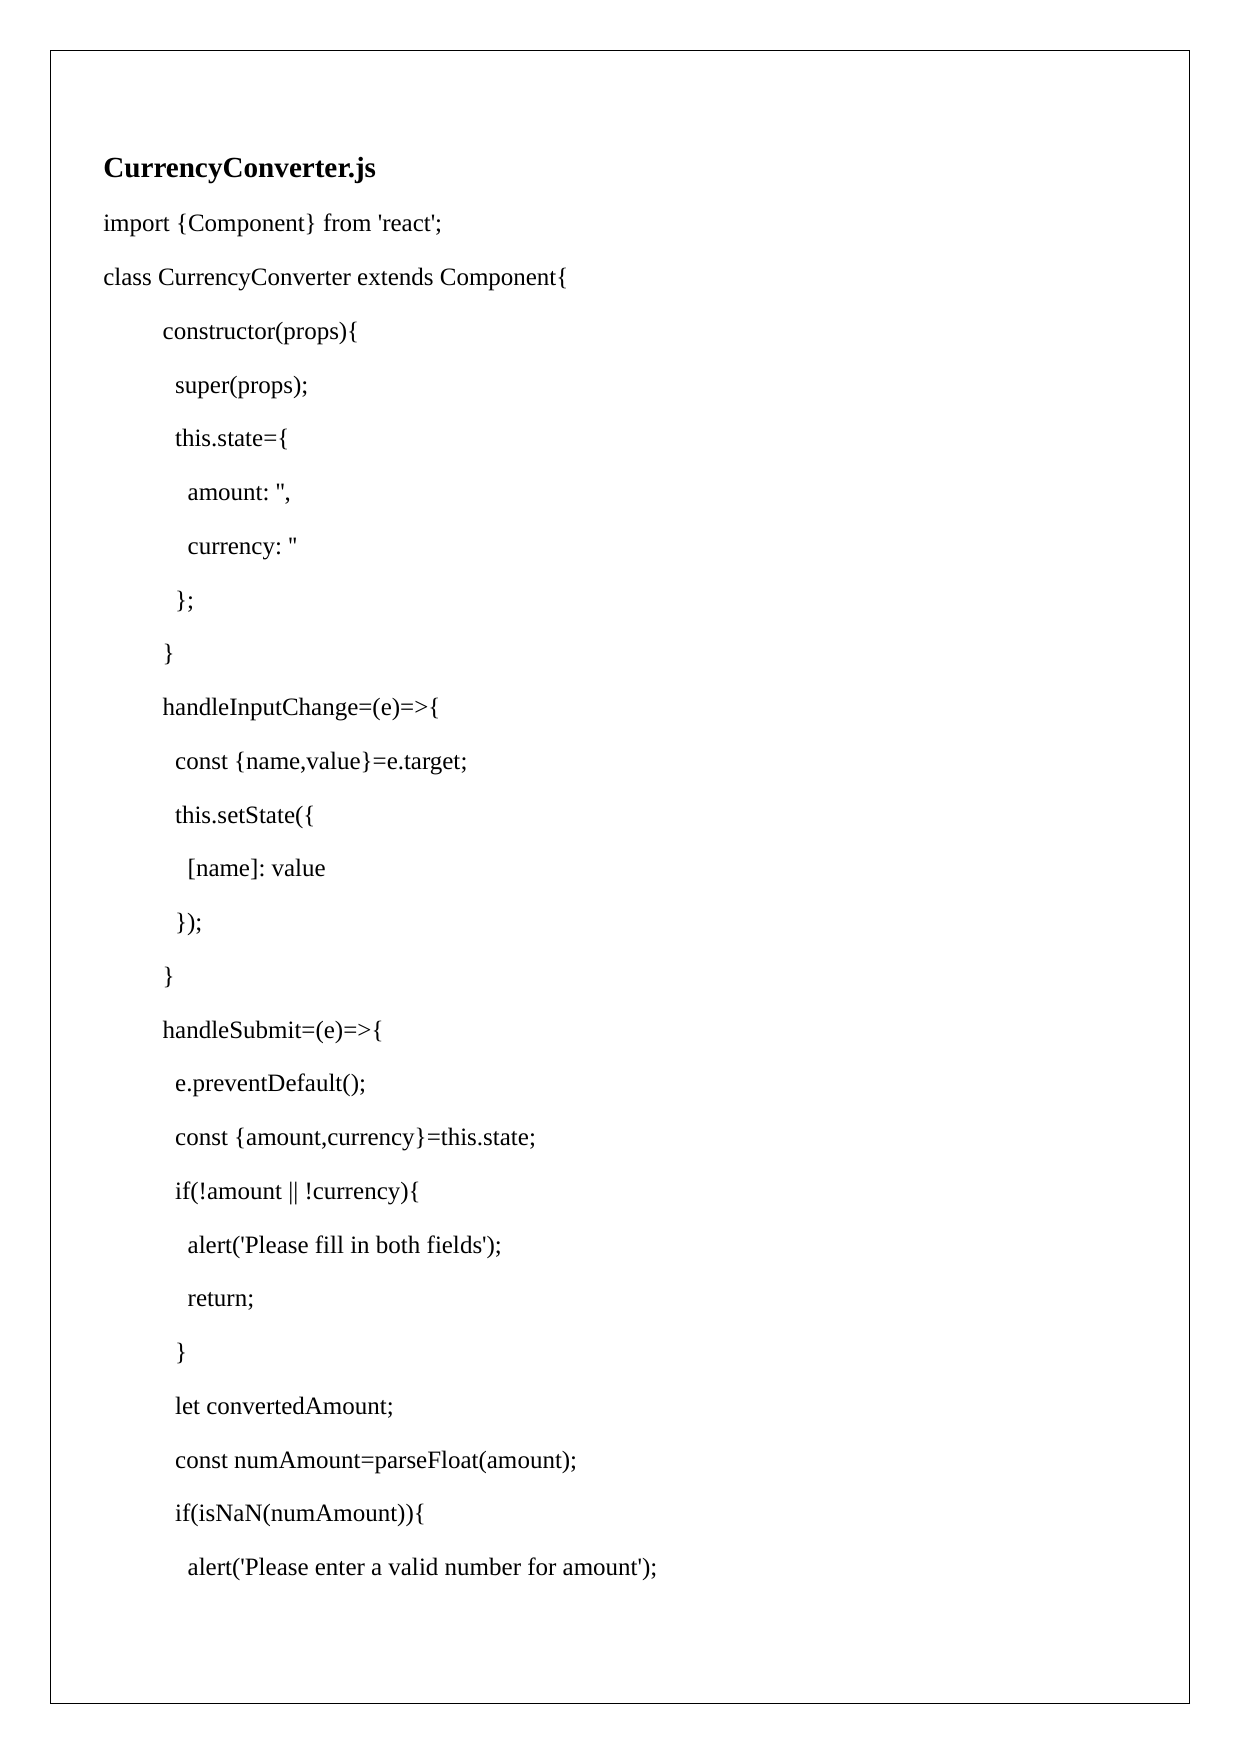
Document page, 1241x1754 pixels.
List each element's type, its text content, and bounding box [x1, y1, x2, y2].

text CurrencyConverter.js [66, 150, 1090, 183]
text alert('Please fill in both fields'); [150, 1230, 1090, 1258]
text [name]: value [150, 853, 1090, 882]
text let convertedAmount; [150, 1391, 1090, 1420]
text }); [150, 907, 1090, 936]
text const {amount,currency}=this.state; [150, 1122, 1090, 1151]
text this.state={ [150, 423, 1090, 452]
text currency: '' [150, 531, 1090, 560]
text super(props); [150, 370, 1090, 398]
text if(!amount || !currency){ [150, 1176, 1090, 1205]
text } [150, 638, 1090, 667]
text }; [150, 585, 1090, 613]
text this.setState({ [150, 800, 1090, 828]
text alert('Please enter a valid number for amount'); [150, 1552, 1090, 1581]
text const numAmount=parseFloat(amount); [150, 1445, 1090, 1473]
text handleInputChange=(e)=>{ [150, 692, 1090, 721]
text } [150, 961, 1090, 990]
text constructor(props){ [150, 316, 1090, 345]
text handleSubmit=(e)=>{ [150, 1015, 1090, 1043]
text class CurrencyConverter extends Component{ [66, 262, 1090, 291]
text const {name,value}=e.target; [150, 746, 1090, 775]
text if(isNaN(numAmount)){ [150, 1498, 1090, 1527]
text import {Component} from 'react'; [66, 208, 1090, 237]
text e.preventDefault(); [150, 1068, 1090, 1097]
text amount: '', [150, 477, 1090, 506]
text } [150, 1337, 1090, 1366]
text return; [150, 1283, 1090, 1312]
